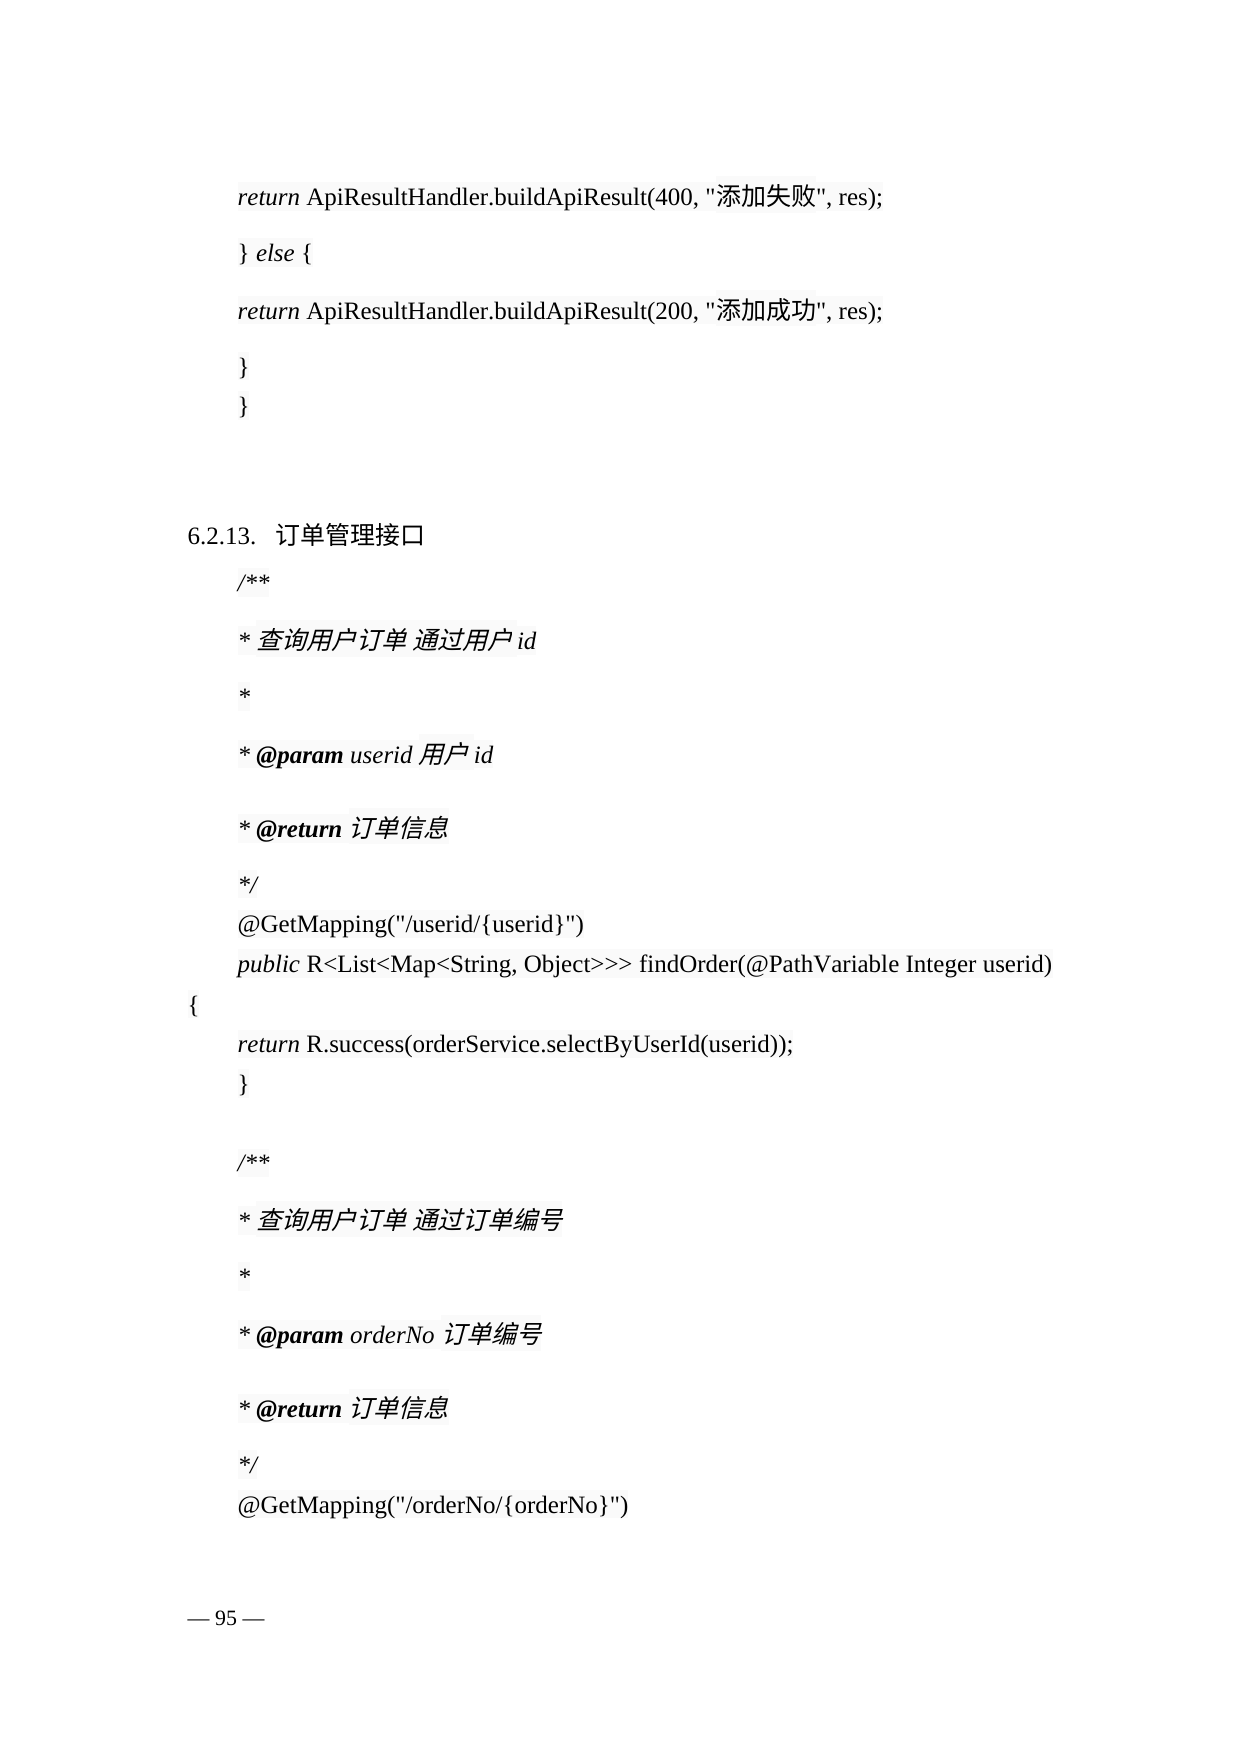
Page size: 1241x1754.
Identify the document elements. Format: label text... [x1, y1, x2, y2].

text * 查询用户订单 通过用户id [187, 606, 1053, 671]
text */ [187, 1448, 1053, 1481]
text * @param userid 用户id [187, 720, 1053, 785]
text } [187, 389, 1053, 422]
text @GetMapping("/orderNo/{orderNo}") [187, 1488, 1053, 1520]
text */ [187, 868, 1053, 900]
text * [187, 680, 1053, 713]
text } else { [187, 236, 1053, 268]
text * @param orderNo 订单编号 [187, 1300, 1053, 1365]
text * @return 订单信息 [187, 794, 1053, 859]
text public R<List<Map<String, Object>>> findOrder(@PathVariable Integer userid) { [187, 947, 1053, 1020]
text @GetMapping("/userid/{userid}") [187, 908, 1053, 940]
text * 查询用户订单 通过订单编号 [187, 1186, 1053, 1251]
text return ApiResultHandler.buildApiResult(200, "添加成功", res); [187, 276, 1053, 341]
text * @return 订单信息 [187, 1374, 1053, 1439]
text /** [187, 1147, 1053, 1179]
text /** [187, 566, 1053, 599]
subtitle 订单管理接口 [187, 501, 1053, 566]
text } [187, 1067, 1053, 1100]
text * [187, 1260, 1053, 1293]
text } [187, 350, 1053, 382]
text return R.success(orderService.selectByUserId(userid)); [187, 1028, 1053, 1060]
text return ApiResultHandler.buildApiResult(400, "添加失败", res); [187, 162, 1053, 227]
